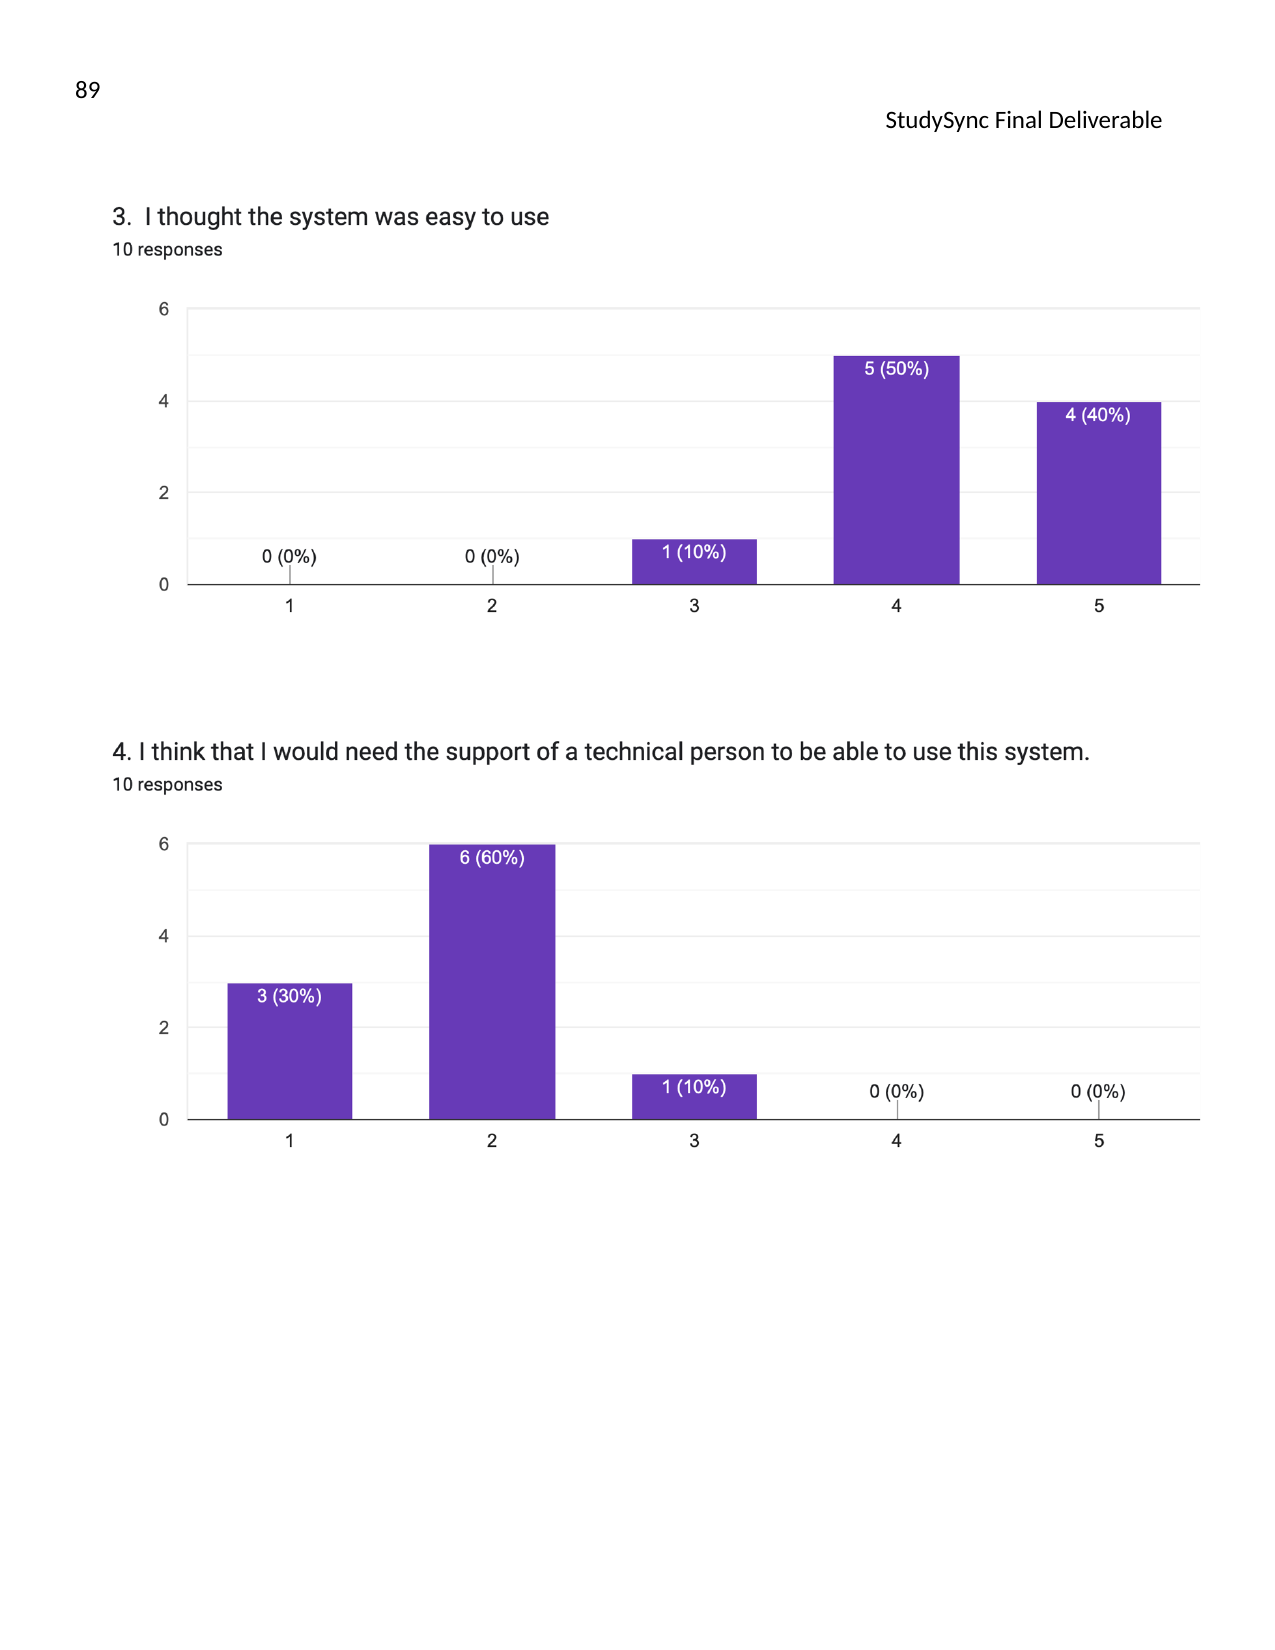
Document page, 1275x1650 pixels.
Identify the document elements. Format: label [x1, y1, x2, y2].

picture [75, 163, 1200, 1234]
